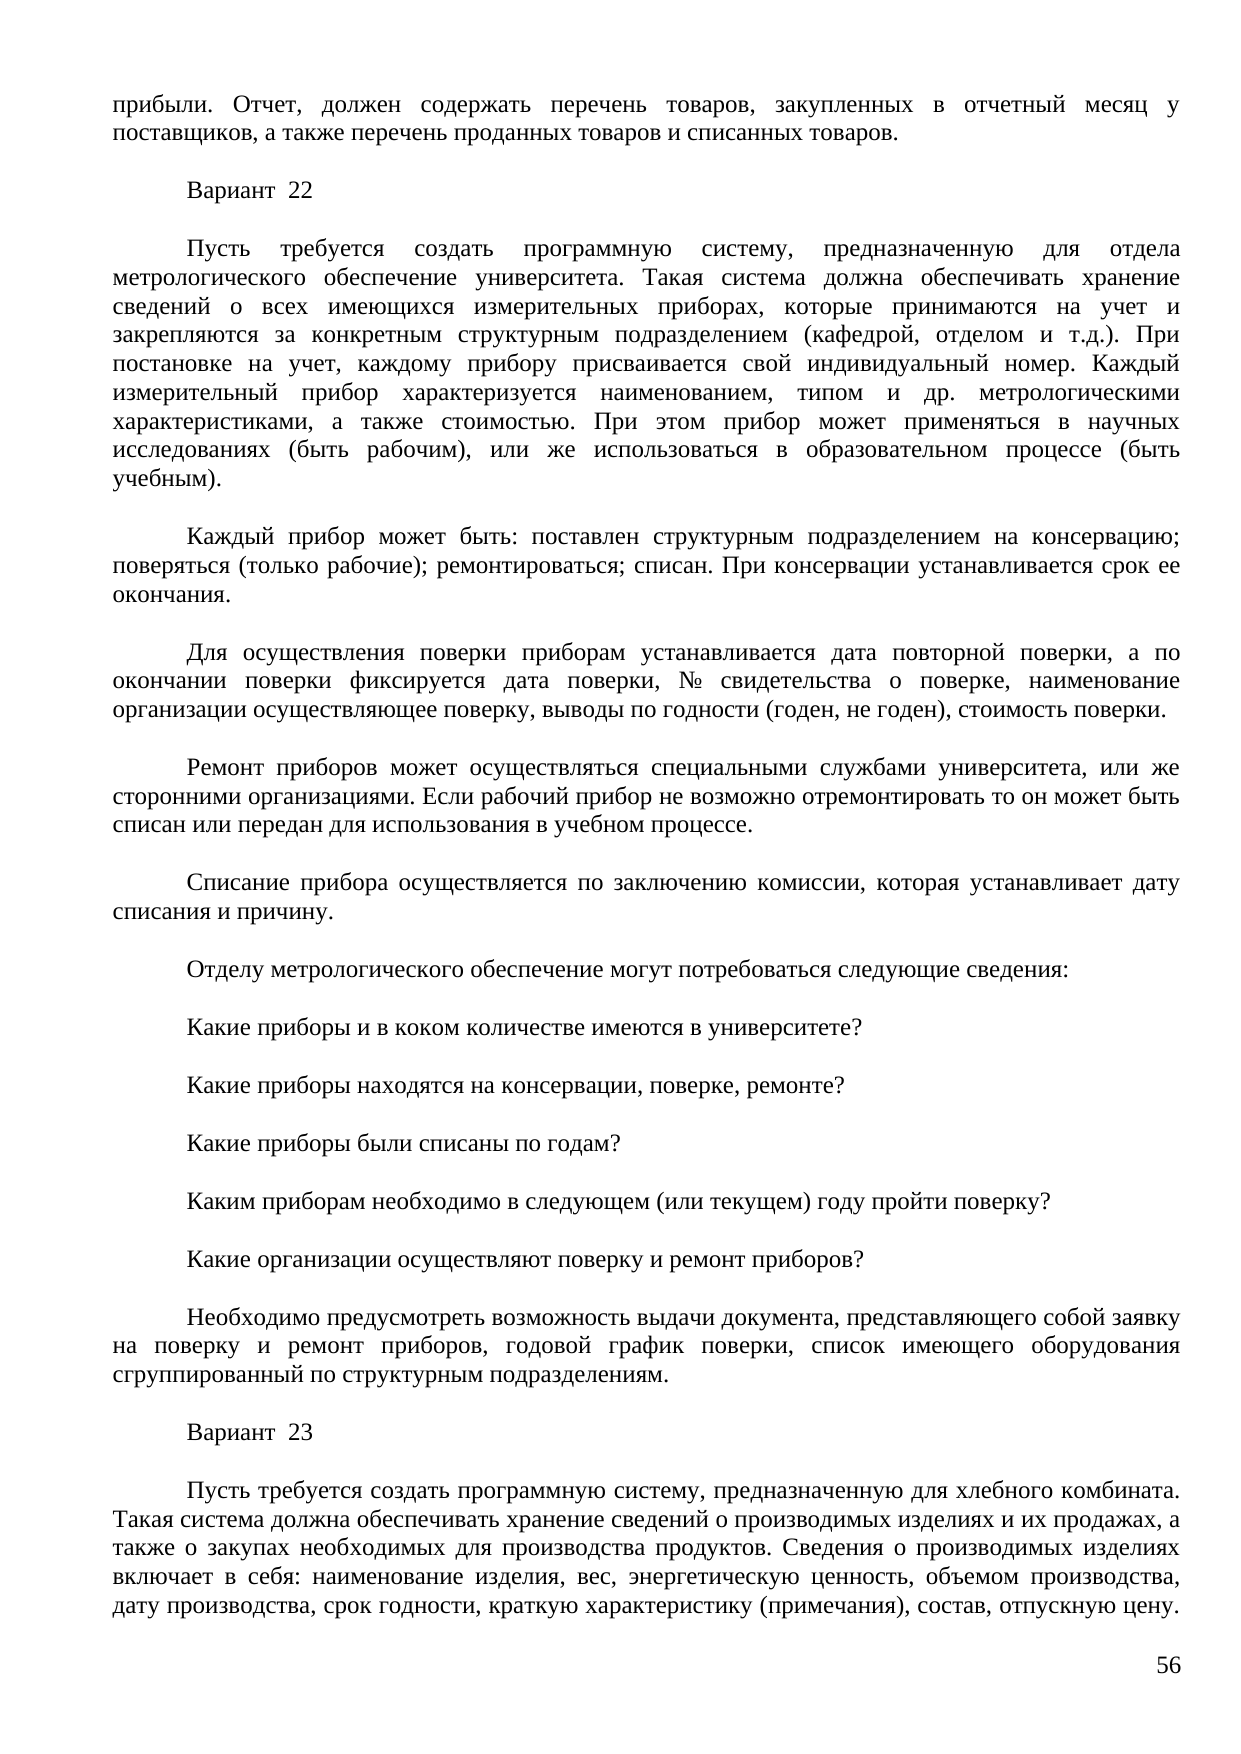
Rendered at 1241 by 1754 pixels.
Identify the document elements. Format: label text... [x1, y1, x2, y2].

text Какие приборы и в коком количестве имеются в университете? [112, 1012, 1181, 1041]
text Отделу метрологического обеспечение могут потребоваться следующие сведения: [112, 954, 1181, 983]
text Вариант 22 [112, 175, 1181, 204]
text Какие организации осуществляют поверку и ремонт приборов? [112, 1244, 1181, 1272]
text Каким приборам необходимо в следующем (или текущем) году пройти поверку? [112, 1186, 1181, 1214]
text Для осуществления поверки приборам устанавливается дата повторной поверки, а по окончании поверки фиксируется дата поверки, № свидетельства о поверке, наименование организации осуществляющее поверку, выводы по годности (годен, не годен), стоимость поверки. [112, 637, 1181, 723]
text Какие приборы были списаны по годам? [112, 1128, 1181, 1157]
text Списание прибора осуществляется по заключению комиссии, которая устанавливает дату списания и причину. [112, 867, 1181, 925]
text Необходимо предусмотреть возможность выдачи документа, представляющего собой заявку на поверку и ремонт приборов, годовой график поверки, список имеющего оборудования сгруппированный по структурным подразделениям. [112, 1302, 1181, 1388]
text Каждый прибор может быть: поставлен структурным подразделением на консервацию; поверяться (только рабочие); ремонтироваться; списан. При консервации устанавливается срок ее окончания. [112, 521, 1181, 607]
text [112, 89, 1181, 146]
text Вариант 23 [112, 1417, 1181, 1446]
text Какие приборы находятся на консервации, поверке, ремонте? [112, 1070, 1181, 1099]
text Ремонт приборов может осуществляться специальными службами университета, или же сторонними организациями. Если рабочий прибор не возможно отремонтировать то он может быть списан или передан для использования в учебном процессе. [112, 752, 1181, 838]
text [112, 1475, 1181, 1619]
text Пусть требуется создать программную систему, предназначенную для отдела метрологического обеспечение университета. Такая система должна обеспечивать хранение сведений о всех имеющихся измерительных приборах, которые принимаются на учет и закрепляются за конкретным структурным подразделением (кафедрой, отделом и т.д.). При постановке на учет, каждому прибору присваивается свой индивидуальный номер. Каждый измерительный прибор характеризуется наименованием, типом и др. метрологическими характеристиками, а также стоимостью. При этом прибор может применяться в научных исследованиях (быть рабочим), или же использоваться в образовательном процессе (быть учебным). [112, 233, 1181, 492]
